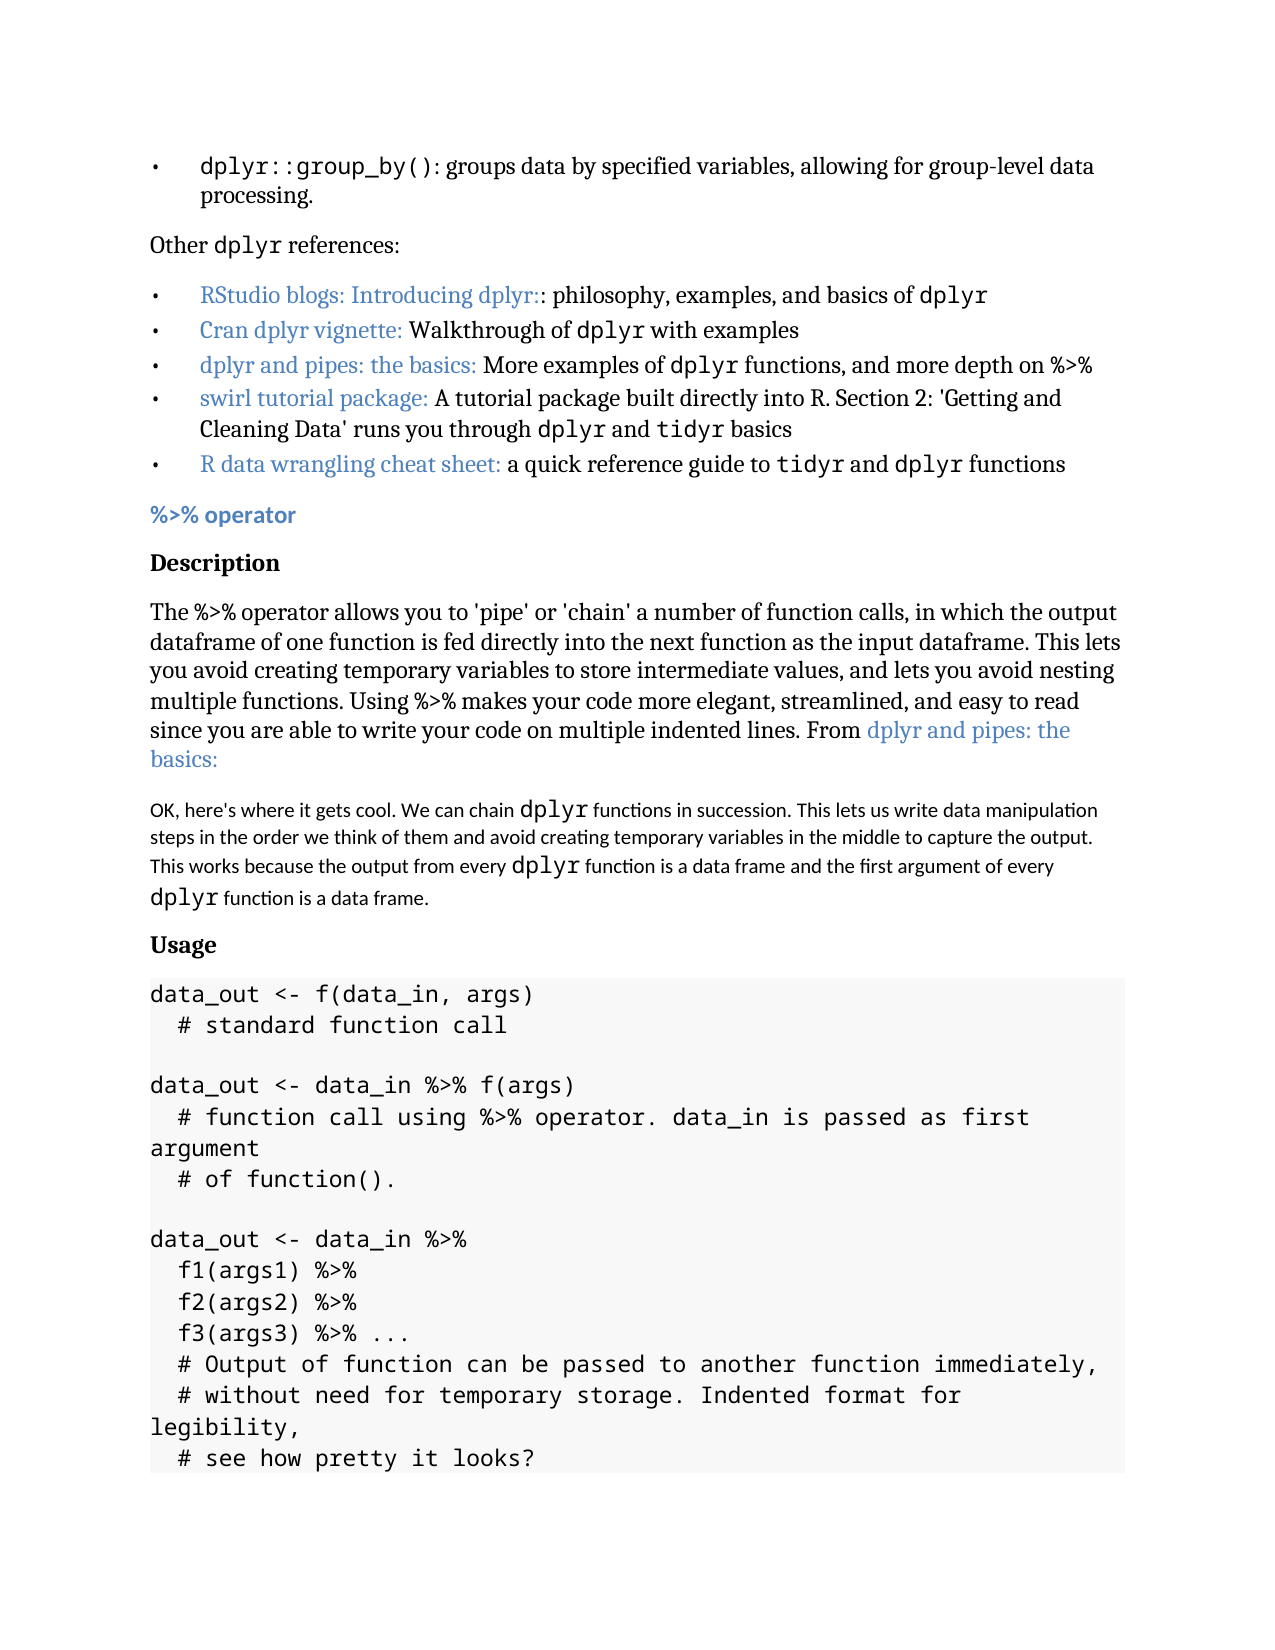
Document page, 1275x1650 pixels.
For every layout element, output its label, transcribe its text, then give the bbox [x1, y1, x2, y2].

text Description [150, 549, 1125, 578]
list dplyr::group_by(): groups data by specified variables, allowing for group-level data processing. [150, 150, 1125, 210]
text The %>% operator allows you to 'pipe' or 'chain' a number of function calls, in which the output dataframe of one function is fed directly into the next function as the input dataframe. This lets you avoid creating temporary variables to store intermediate values, and lets you avoid nesting multiple functions. Using %>% makes your code more elegant, streamlined, and easy to read since you are able to write your code on multiple indented lines. From dplyr and pipes: the basics: [150, 596, 1125, 774]
text data_out <- f(data_in, args) # standard function call data_out <- data_in %>% f(args) # function call using %>% operator. data_in is passed as first argument # of function(). data_out <- data_in %>% f1(args1) %>% f2(args2) %>% f3(args3) %>% ... # Output of function can be passed to another function immediately, # without need for temporary storage. Indented format for legibility, # see how pretty it looks? [150, 978, 1125, 1473]
list swirl tutorial package: A tutorial package built directly into R. Section 2: 'Getting and Cleaning Data' runs you through dplyr and tidyr basics [150, 384, 1125, 444]
list Cran dplyr vignette: Walkthrough of dplyr with examples [150, 314, 1125, 345]
list dplyr and pipes: the basics: More examples of dplyr functions, and more depth on %>% [150, 349, 1125, 380]
list RStudio blogs: Introducing dplyr:: philosophy, examples, and basics of dplyr [150, 279, 1125, 310]
text Usage [150, 931, 1125, 959]
text OK, here's where it gets cool. We can chain dplyr functions in succession. This lets us write data manipulation steps in the order we think of them and avoid creating temporary variables in the middle to capture the output. This works because the output from every dplyr function is a data frame and the first argument of every dplyr function is a data frame. [150, 793, 1125, 912]
subtitle %>% operator [150, 499, 1125, 530]
text Other dplyr references: [150, 229, 1125, 260]
list R data wrangling cheat sheet: a quick reference guide to tidyr and dplyr functions [150, 447, 1125, 479]
